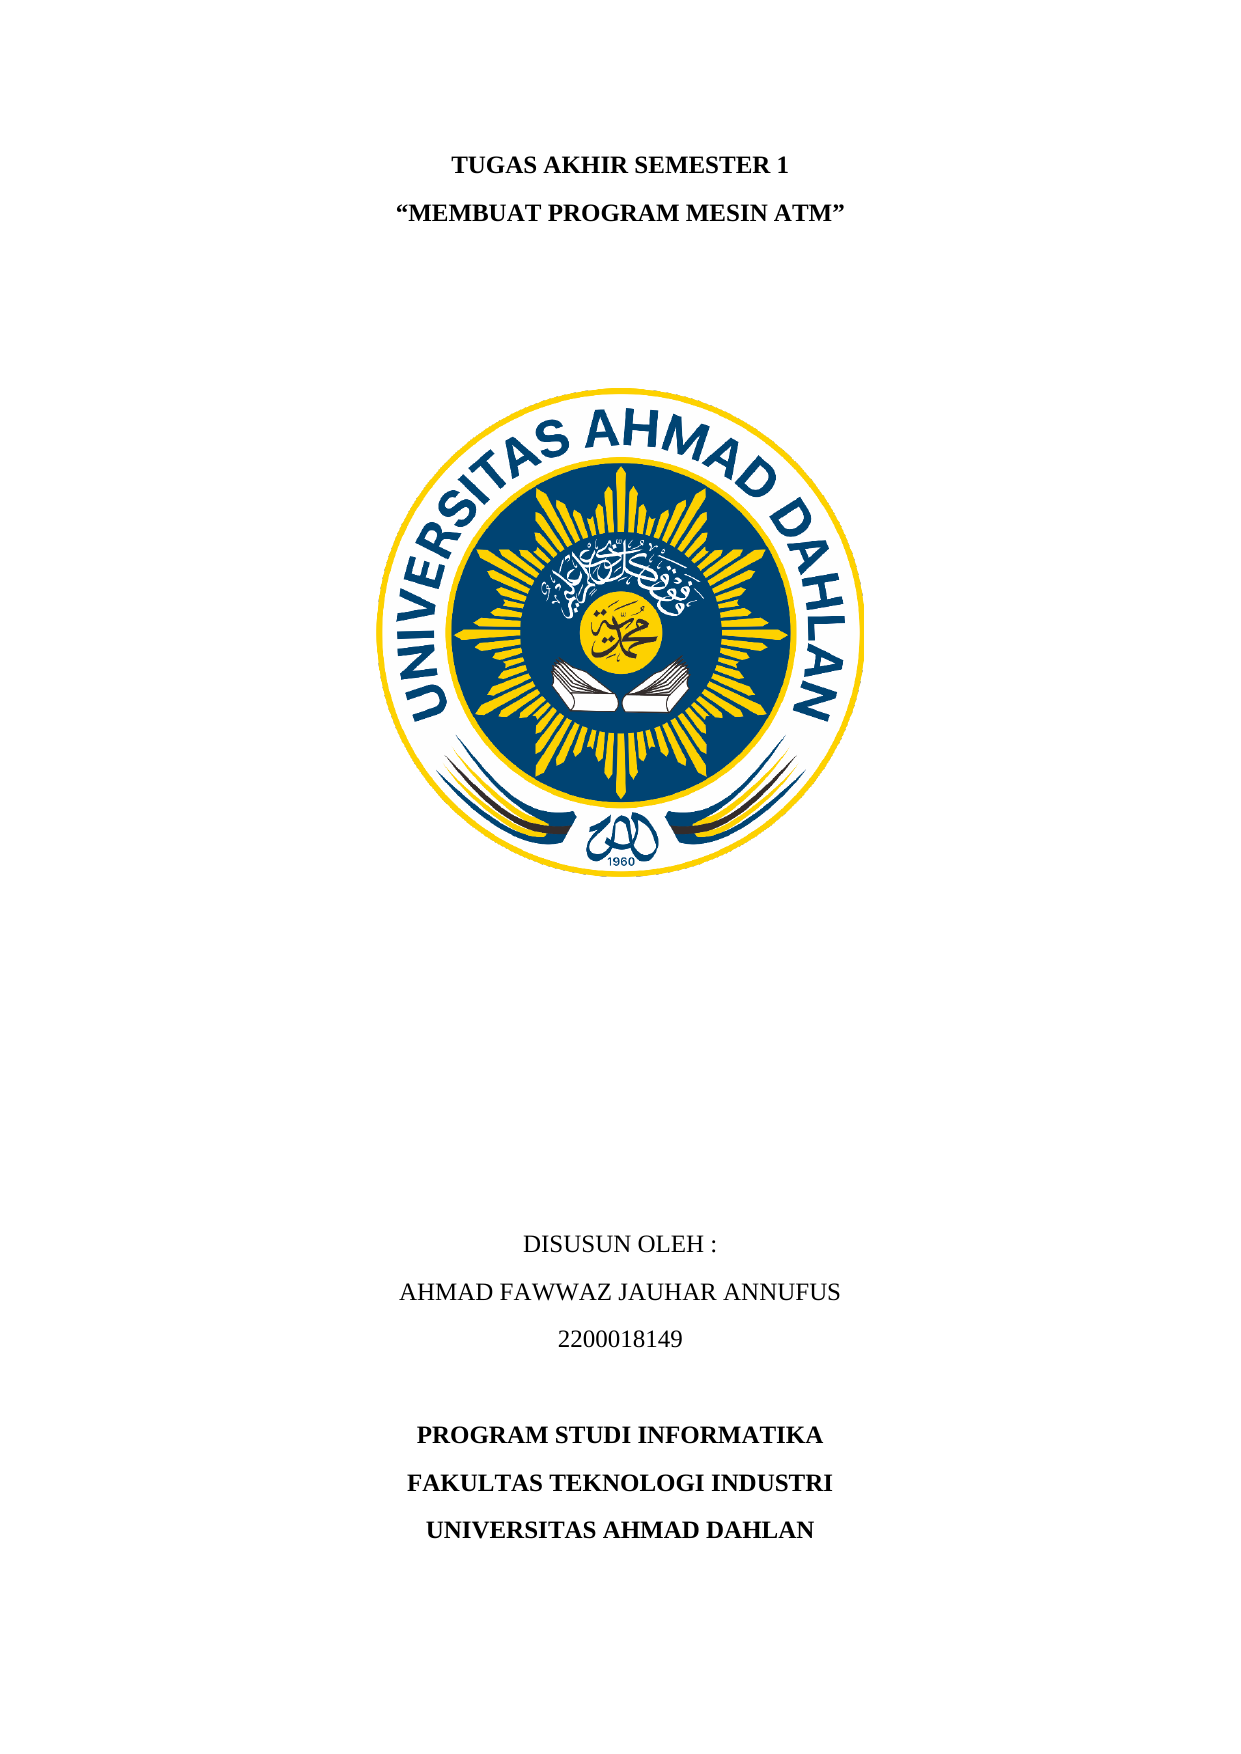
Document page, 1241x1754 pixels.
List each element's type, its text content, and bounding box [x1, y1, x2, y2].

text PROGRAM STUDI INFORMATIKA [150, 1420, 1090, 1449]
picture [376, 388, 864, 877]
text AHMAD FAWWAZ JAUHAR ANNUFUS [150, 1277, 1090, 1306]
text DISUSUN OLEH : [150, 1229, 1090, 1258]
text TUGAS AKHIR SEMESTER 1 [150, 150, 1090, 179]
text “MEMBUAT PROGRAM MESIN ATM” [150, 198, 1090, 226]
text UNIVERSITAS AHMAD DAHLAN [150, 1515, 1090, 1544]
text FAKULTAS TEKNOLOGI INDUSTRI [150, 1468, 1090, 1496]
text 2200018149 [150, 1324, 1090, 1353]
